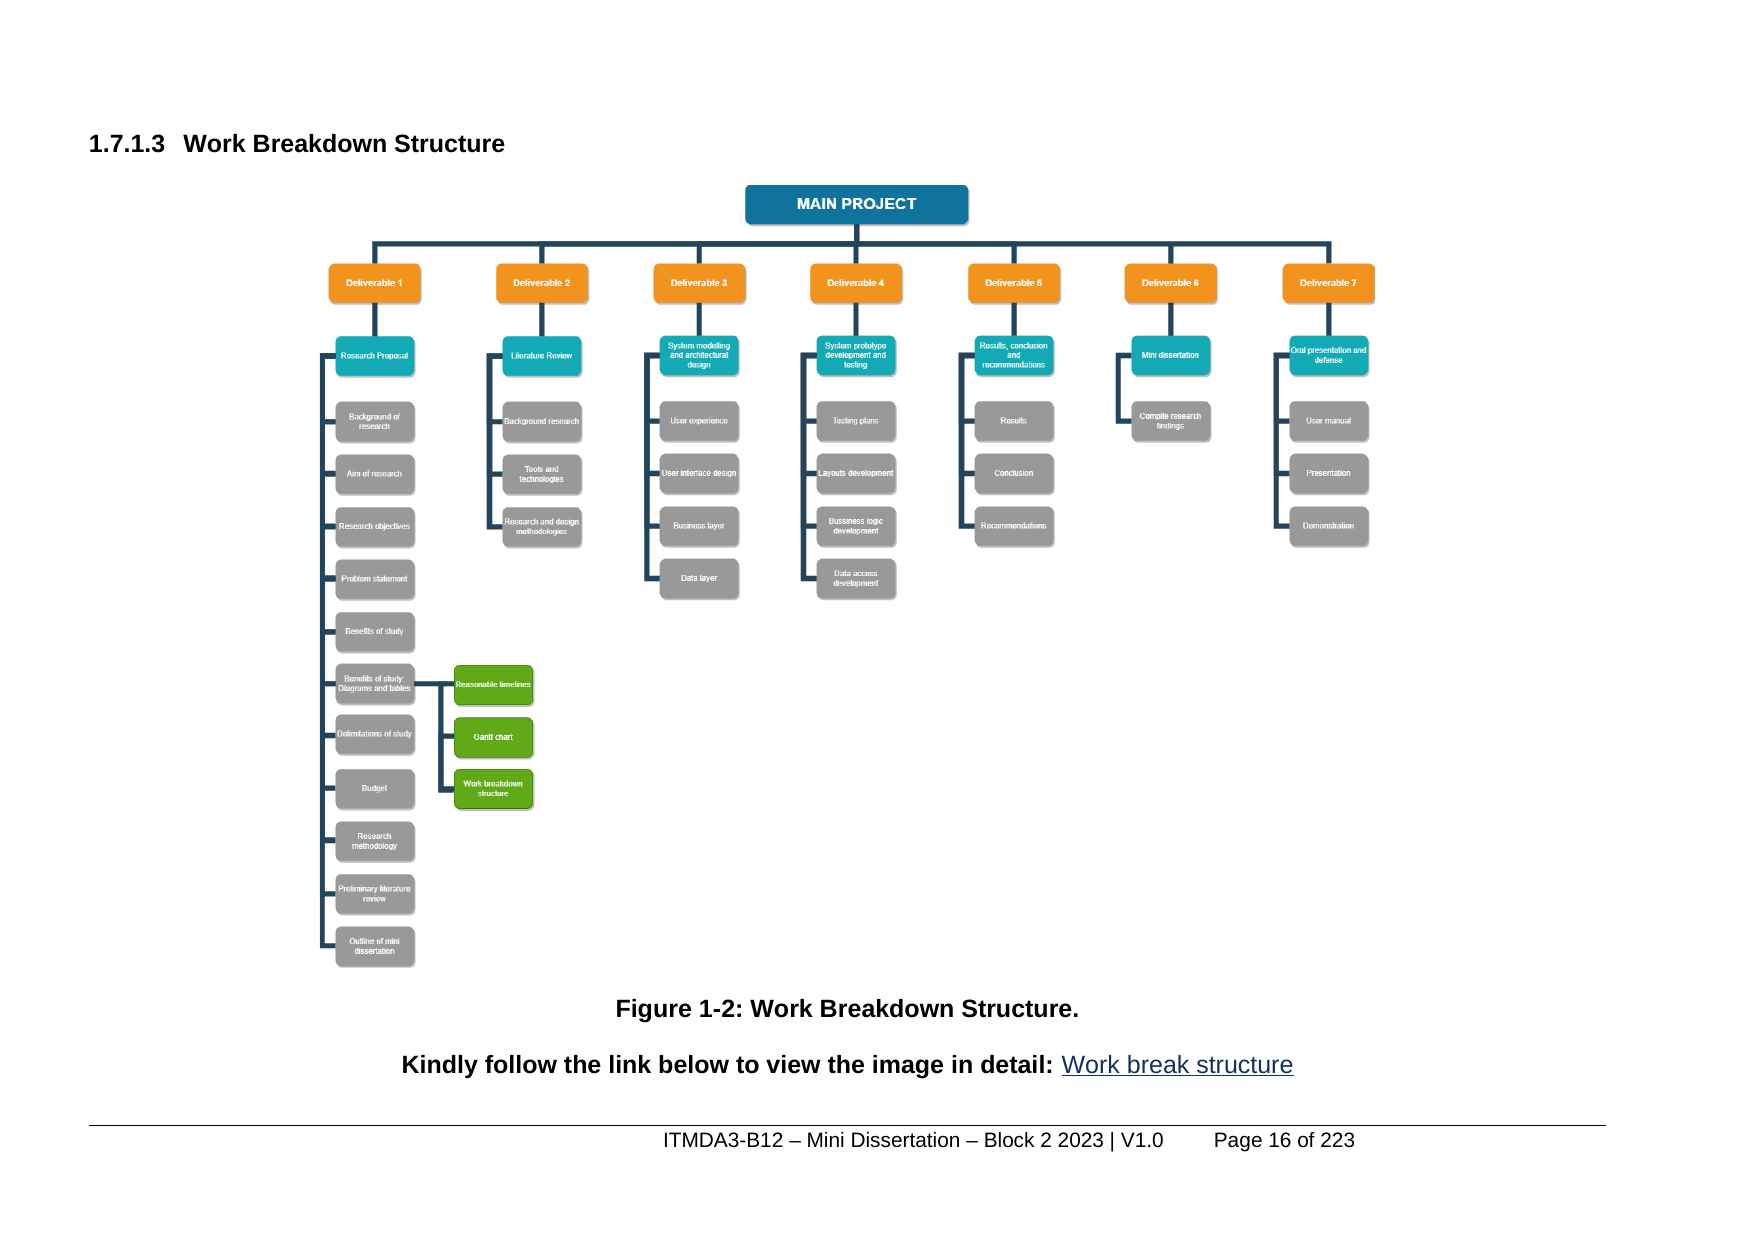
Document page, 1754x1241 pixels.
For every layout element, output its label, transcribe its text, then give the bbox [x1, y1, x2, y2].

picture [319, 185, 1375, 968]
text Kindly follow the link below to view the image in detail: Work break structure [89, 1050, 1606, 1079]
subtitle Work Breakdown Structure [89, 129, 1606, 158]
text Figure 1-2: Work Breakdown Structure. [89, 994, 1606, 1023]
